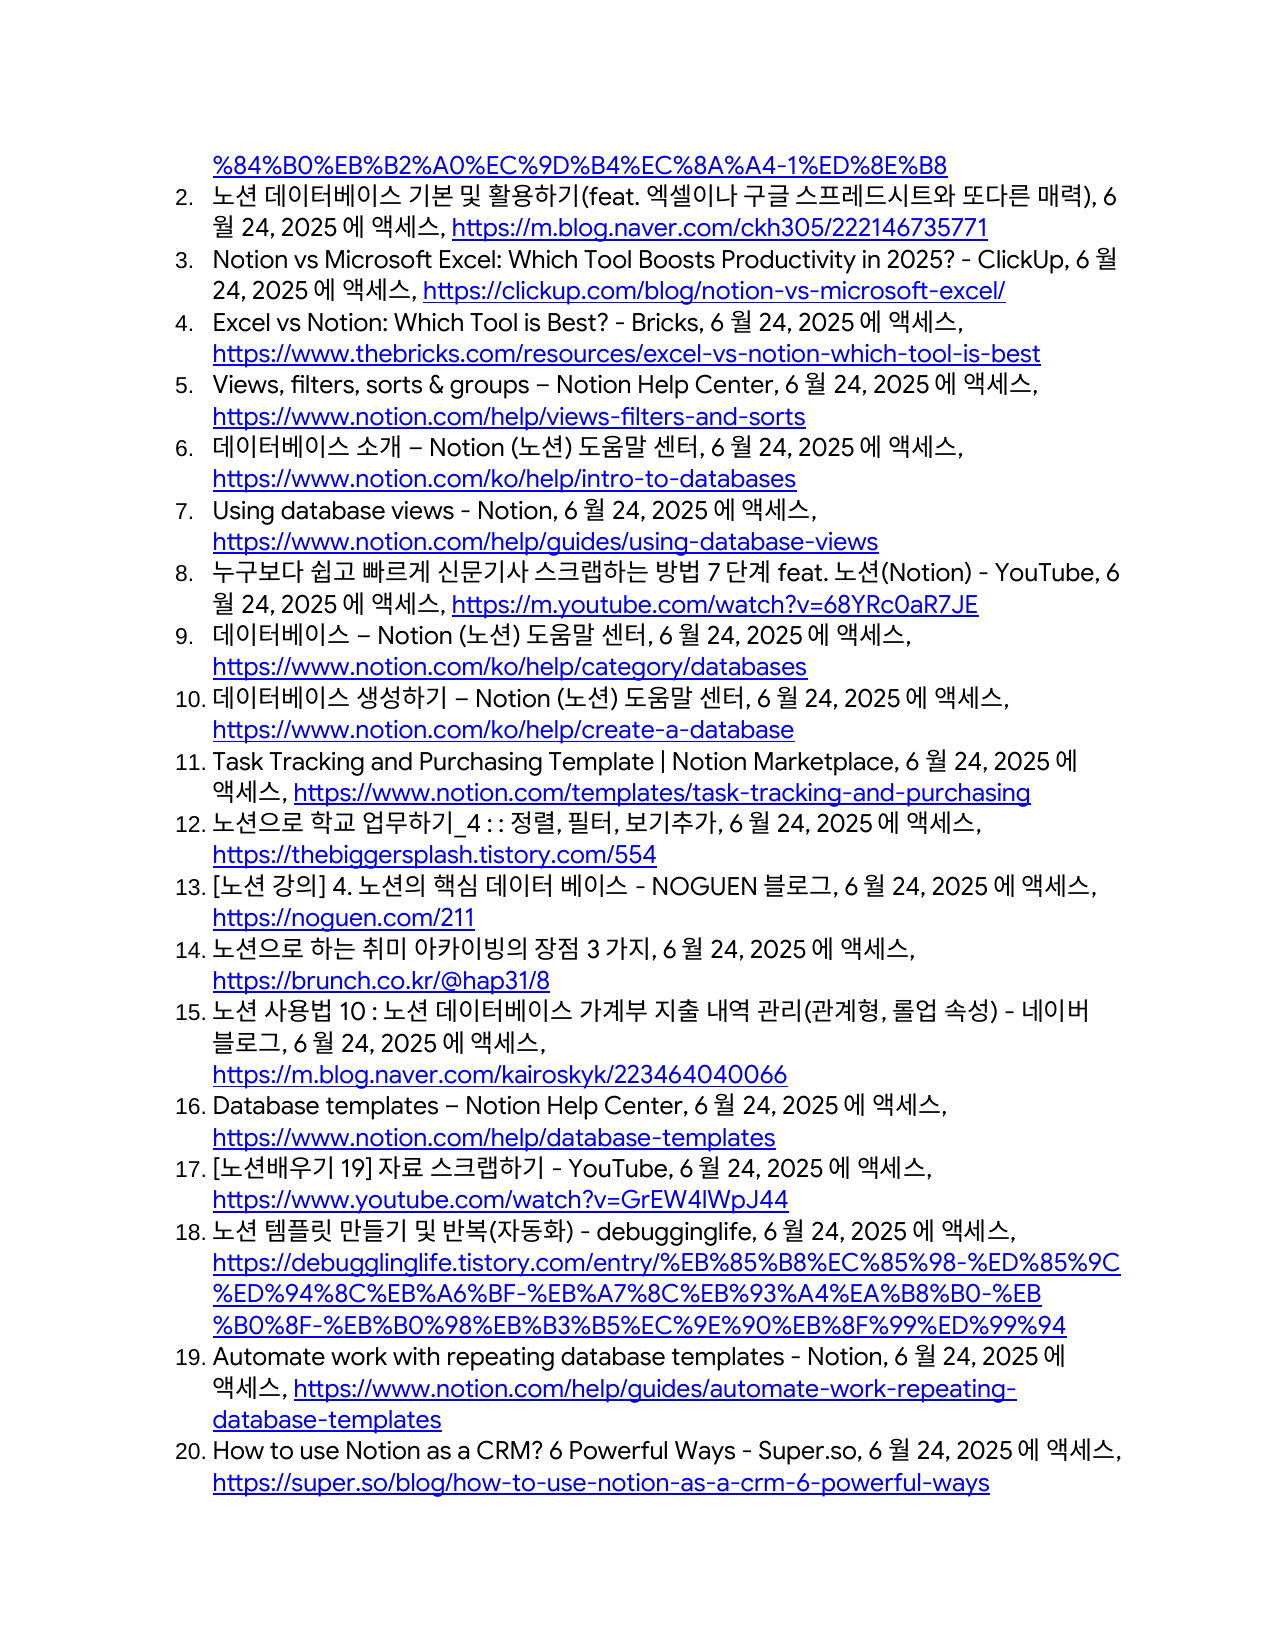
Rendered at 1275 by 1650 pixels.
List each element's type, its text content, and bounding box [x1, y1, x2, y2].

list Views, filters, sorts & groups – Notion Help Center, 6월 24, 2025에 액세스, https://www.notion.com/help/views-filters-and-sorts [175, 369, 1125, 432]
list Using database views - Notion, 6월 24, 2025에 액세스, https://www.notion.com/help/guides/using-database-views [175, 495, 1125, 558]
list Task Tracking and Purchasing Template | Notion Marketplace, 6월 24, 2025에 액세스, https://www.notion.com/templates/task-tracking-and-purchasing [175, 746, 1125, 808]
list Database templates – Notion Help Center, 6월 24, 2025에 액세스, https://www.notion.com/help/database-templates [175, 1091, 1125, 1153]
list Excel vs Notion: Which Tool is Best? - Bricks, 6월 24, 2025에 액세스, https://www.thebricks.com/resources/excel-vs-notion-which-tool-is-best [175, 307, 1125, 369]
list 데이터베이스 소개 – Notion (노션) 도움말 센터, 6월 24, 2025에 액세스, https://www.notion.com/ko/help/intro-to-databases [175, 432, 1125, 495]
list Automate work with repeating database templates - Notion, 6월 24, 2025에 액세스, https://www.notion.com/help/guides/automate-work-repeating-database-templates [175, 1341, 1125, 1436]
list 노션 데이터베이스 기본 및 활용하기(feat. 엑셀이나 구글 스프레드시트와 또다른 매력), 6월 24, 2025에 액세스, https://m.blog.naver.com/ckh305/222146735771 [175, 181, 1125, 244]
list 노션 템플릿 만들기 및 반복(자동화) - debugginglife, 6월 24, 2025에 액세스, https://debugglinglife.tistory.com/entry/%EB%85%B8%EC%85%98-%ED%85%9C%ED%94%8C%EB%A6%BF-%EB%A7%8C%EB%93%A4%EA%B8%B0-%EB%B0%8F-%EB%B0%98%EB%B3%B5%EC%9E%90%EB%8F%99%ED%99%94 [175, 1216, 1125, 1341]
list 노션으로 학교 업무하기_4 : : 정렬, 필터, 보기추가, 6월 24, 2025에 액세스, https://thebiggersplash.tistory.com/554 [175, 808, 1125, 871]
list 누구보다 쉽고 빠르게 신문기사 스크랩하는 방법 7단계 feat. 노션(Notion) - YouTube, 6월 24, 2025에 액세스, https://m.youtube.com/watch?v=68YRc0aR7JE [175, 558, 1125, 620]
list Notion vs Microsoft Excel: Which Tool Boosts Productivity in 2025? - ClickUp, 6월 24, 2025에 액세스, https://clickup.com/blog/notion-vs-microsoft-excel/ [175, 244, 1125, 307]
list [노션배우기19] 자료 스크랩하기 - YouTube, 6월 24, 2025에 액세스, https://www.youtube.com/watch?v=GrEW4lWpJ44 [175, 1153, 1125, 1216]
list How to use Notion as a CRM? 6 Powerful Ways - Super.so, 6월 24, 2025에 액세스, https://super.so/blog/how-to-use-notion-as-a-crm-6-powerful-ways [175, 1436, 1125, 1498]
list 데이터베이스 – Notion (노션) 도움말 센터, 6월 24, 2025에 액세스, https://www.notion.com/ko/help/category/databases [175, 620, 1125, 683]
list 노션으로 하는 취미 아카이빙의 장점 3가지, 6월 24, 2025에 액세스, https://brunch.co.kr/@hap31/8 [175, 934, 1125, 997]
list 노션 사용법 10 : 노션 데이터베이스 가계부 지출 내역 관리(관계형, 롤업 속성) - 네이버 블로그, 6월 24, 2025에 액세스, https://m.blog.naver.com/kairoskyk/223464040066 [175, 997, 1125, 1091]
list 데이터베이스 생성하기 – Notion (노션) 도움말 센터, 6월 24, 2025에 액세스, https://www.notion.com/ko/help/create-a-database [175, 683, 1125, 746]
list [175, 150, 1125, 181]
list [노션 강의] 4. 노션의 핵심 데이터 베이스 - NOGUEN 블로그, 6월 24, 2025에 액세스, https://noguen.com/211 [175, 871, 1125, 934]
